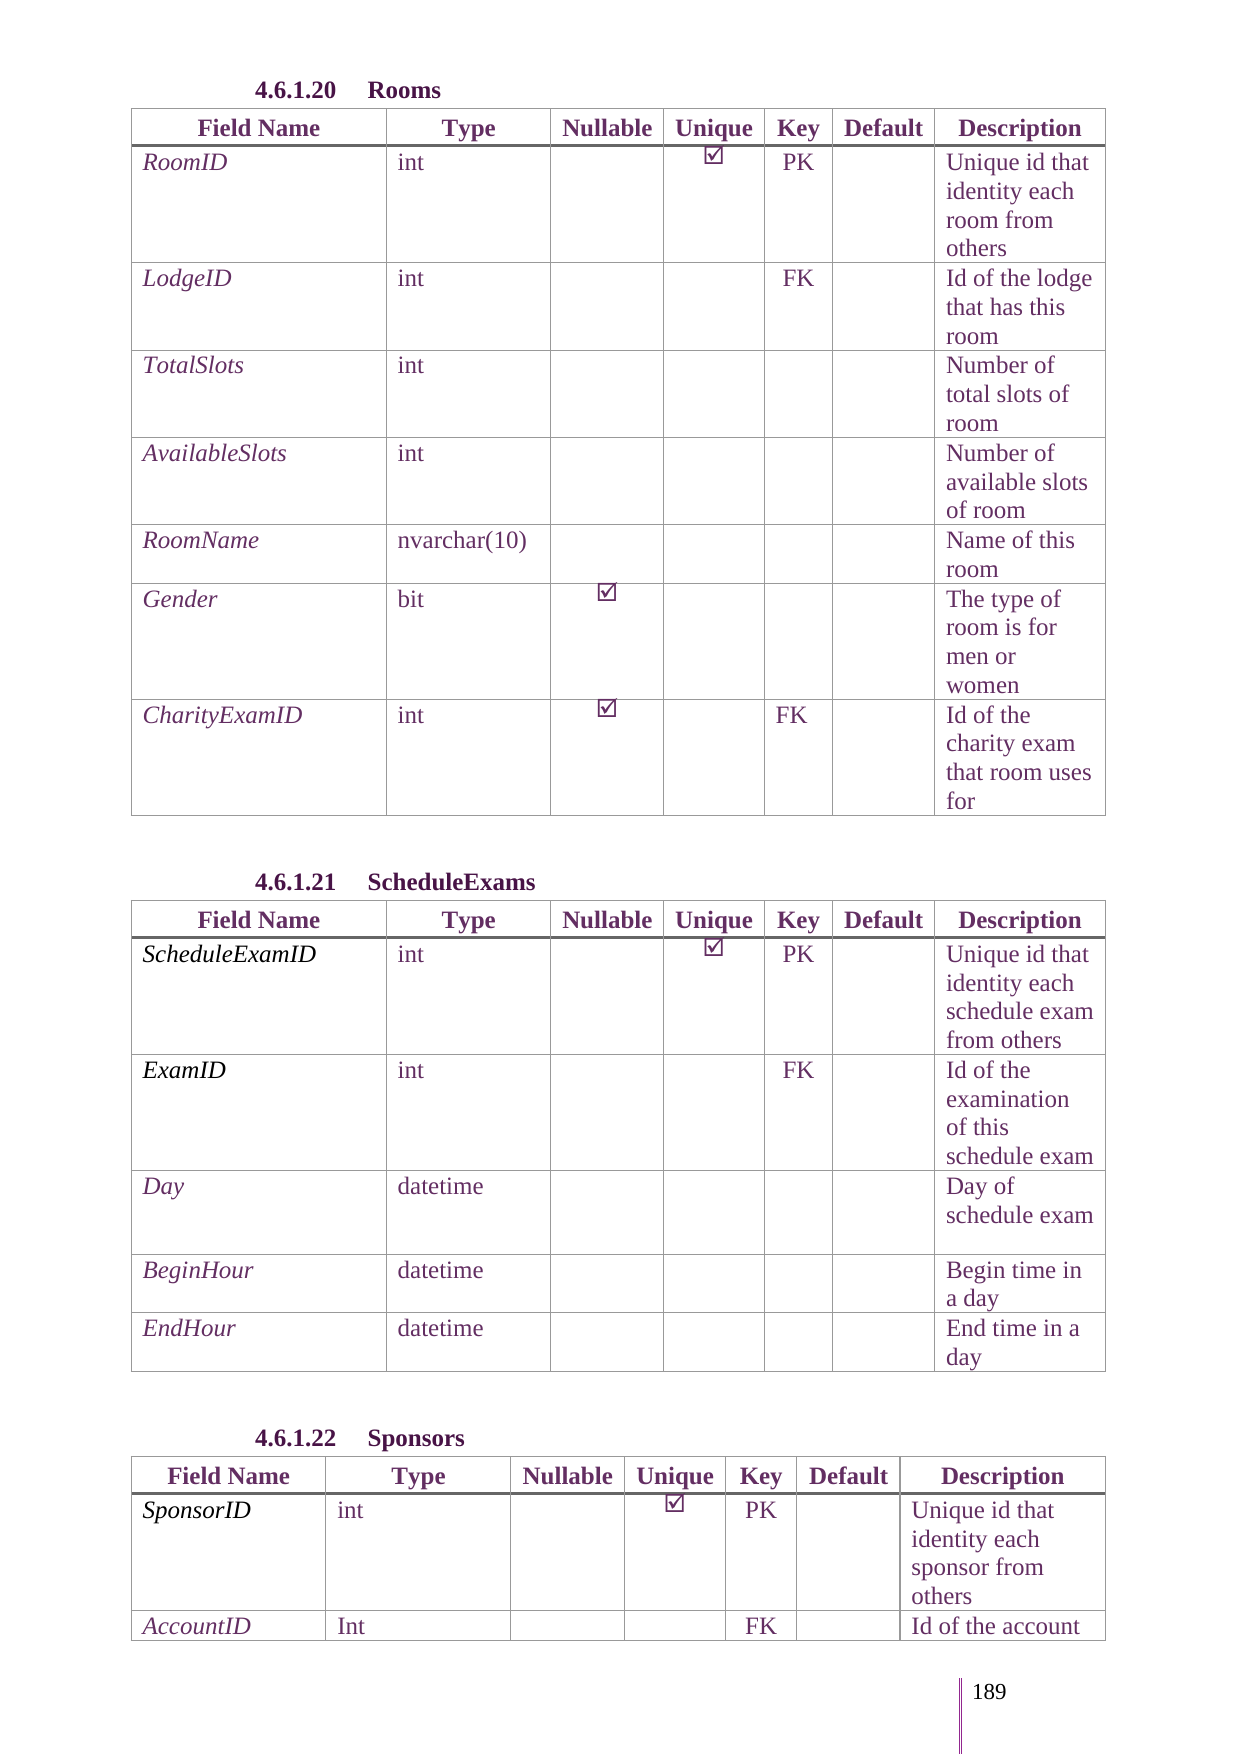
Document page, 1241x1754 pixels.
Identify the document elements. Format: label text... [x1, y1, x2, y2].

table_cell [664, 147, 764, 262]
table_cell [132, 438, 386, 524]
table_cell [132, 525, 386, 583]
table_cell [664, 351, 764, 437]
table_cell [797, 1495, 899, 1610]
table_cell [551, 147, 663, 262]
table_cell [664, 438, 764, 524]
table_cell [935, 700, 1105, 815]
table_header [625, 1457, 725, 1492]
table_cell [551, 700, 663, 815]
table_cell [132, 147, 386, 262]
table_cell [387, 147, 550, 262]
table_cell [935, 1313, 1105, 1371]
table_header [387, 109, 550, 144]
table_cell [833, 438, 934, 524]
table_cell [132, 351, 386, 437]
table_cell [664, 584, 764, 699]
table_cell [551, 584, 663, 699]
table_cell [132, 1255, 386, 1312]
subtitle Sponsors [255, 1423, 1165, 1452]
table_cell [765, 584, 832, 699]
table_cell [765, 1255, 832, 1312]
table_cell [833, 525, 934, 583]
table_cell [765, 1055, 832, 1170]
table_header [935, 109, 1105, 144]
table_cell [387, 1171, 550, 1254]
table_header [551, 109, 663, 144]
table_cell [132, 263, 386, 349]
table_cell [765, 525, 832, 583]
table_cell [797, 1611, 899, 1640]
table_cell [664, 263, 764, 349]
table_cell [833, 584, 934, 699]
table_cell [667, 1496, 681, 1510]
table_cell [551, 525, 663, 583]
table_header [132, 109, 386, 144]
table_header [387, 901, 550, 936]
subtitle ScheduleExams [255, 867, 1165, 896]
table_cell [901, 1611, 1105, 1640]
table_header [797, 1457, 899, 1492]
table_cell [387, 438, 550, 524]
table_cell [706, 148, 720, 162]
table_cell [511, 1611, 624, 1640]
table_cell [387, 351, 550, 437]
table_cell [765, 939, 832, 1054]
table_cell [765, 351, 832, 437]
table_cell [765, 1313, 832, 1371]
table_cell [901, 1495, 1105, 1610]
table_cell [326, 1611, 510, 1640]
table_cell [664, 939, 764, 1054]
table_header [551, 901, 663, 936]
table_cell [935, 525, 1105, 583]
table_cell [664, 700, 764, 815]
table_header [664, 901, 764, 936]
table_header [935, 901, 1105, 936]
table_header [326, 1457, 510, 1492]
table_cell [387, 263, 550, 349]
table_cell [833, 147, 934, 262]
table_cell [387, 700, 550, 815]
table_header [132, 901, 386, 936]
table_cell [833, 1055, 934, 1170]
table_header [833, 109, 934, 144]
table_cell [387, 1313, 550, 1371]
subtitle Rooms [255, 75, 1165, 104]
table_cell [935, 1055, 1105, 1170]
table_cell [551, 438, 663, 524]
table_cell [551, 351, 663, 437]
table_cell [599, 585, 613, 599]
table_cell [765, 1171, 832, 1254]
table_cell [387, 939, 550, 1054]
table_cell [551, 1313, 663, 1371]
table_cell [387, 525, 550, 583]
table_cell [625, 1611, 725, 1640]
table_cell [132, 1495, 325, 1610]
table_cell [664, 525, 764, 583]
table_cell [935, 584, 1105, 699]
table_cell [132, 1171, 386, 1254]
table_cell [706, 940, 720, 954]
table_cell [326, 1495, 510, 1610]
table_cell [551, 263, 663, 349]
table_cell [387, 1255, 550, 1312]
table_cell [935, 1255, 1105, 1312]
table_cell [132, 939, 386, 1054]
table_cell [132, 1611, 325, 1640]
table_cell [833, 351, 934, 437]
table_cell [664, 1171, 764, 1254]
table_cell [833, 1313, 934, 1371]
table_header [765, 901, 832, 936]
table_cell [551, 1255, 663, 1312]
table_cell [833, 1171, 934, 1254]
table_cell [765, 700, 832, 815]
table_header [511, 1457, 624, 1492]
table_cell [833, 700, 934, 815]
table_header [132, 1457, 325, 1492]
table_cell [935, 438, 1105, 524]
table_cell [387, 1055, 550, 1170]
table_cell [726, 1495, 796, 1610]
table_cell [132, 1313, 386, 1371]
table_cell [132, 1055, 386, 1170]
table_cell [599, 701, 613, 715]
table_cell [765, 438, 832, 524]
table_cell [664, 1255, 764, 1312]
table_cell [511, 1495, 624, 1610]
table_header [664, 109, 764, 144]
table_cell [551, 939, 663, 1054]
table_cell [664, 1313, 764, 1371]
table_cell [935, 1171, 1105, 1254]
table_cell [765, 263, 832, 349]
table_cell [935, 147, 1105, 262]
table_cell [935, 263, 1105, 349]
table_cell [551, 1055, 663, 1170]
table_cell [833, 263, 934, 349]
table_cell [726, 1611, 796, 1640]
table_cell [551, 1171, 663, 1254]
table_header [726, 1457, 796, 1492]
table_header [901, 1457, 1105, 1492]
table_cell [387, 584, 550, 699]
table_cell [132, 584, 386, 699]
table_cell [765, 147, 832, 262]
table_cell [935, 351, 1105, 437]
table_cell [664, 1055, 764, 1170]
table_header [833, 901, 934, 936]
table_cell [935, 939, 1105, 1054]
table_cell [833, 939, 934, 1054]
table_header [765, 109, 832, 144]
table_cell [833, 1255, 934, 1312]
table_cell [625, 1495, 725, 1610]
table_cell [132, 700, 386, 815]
